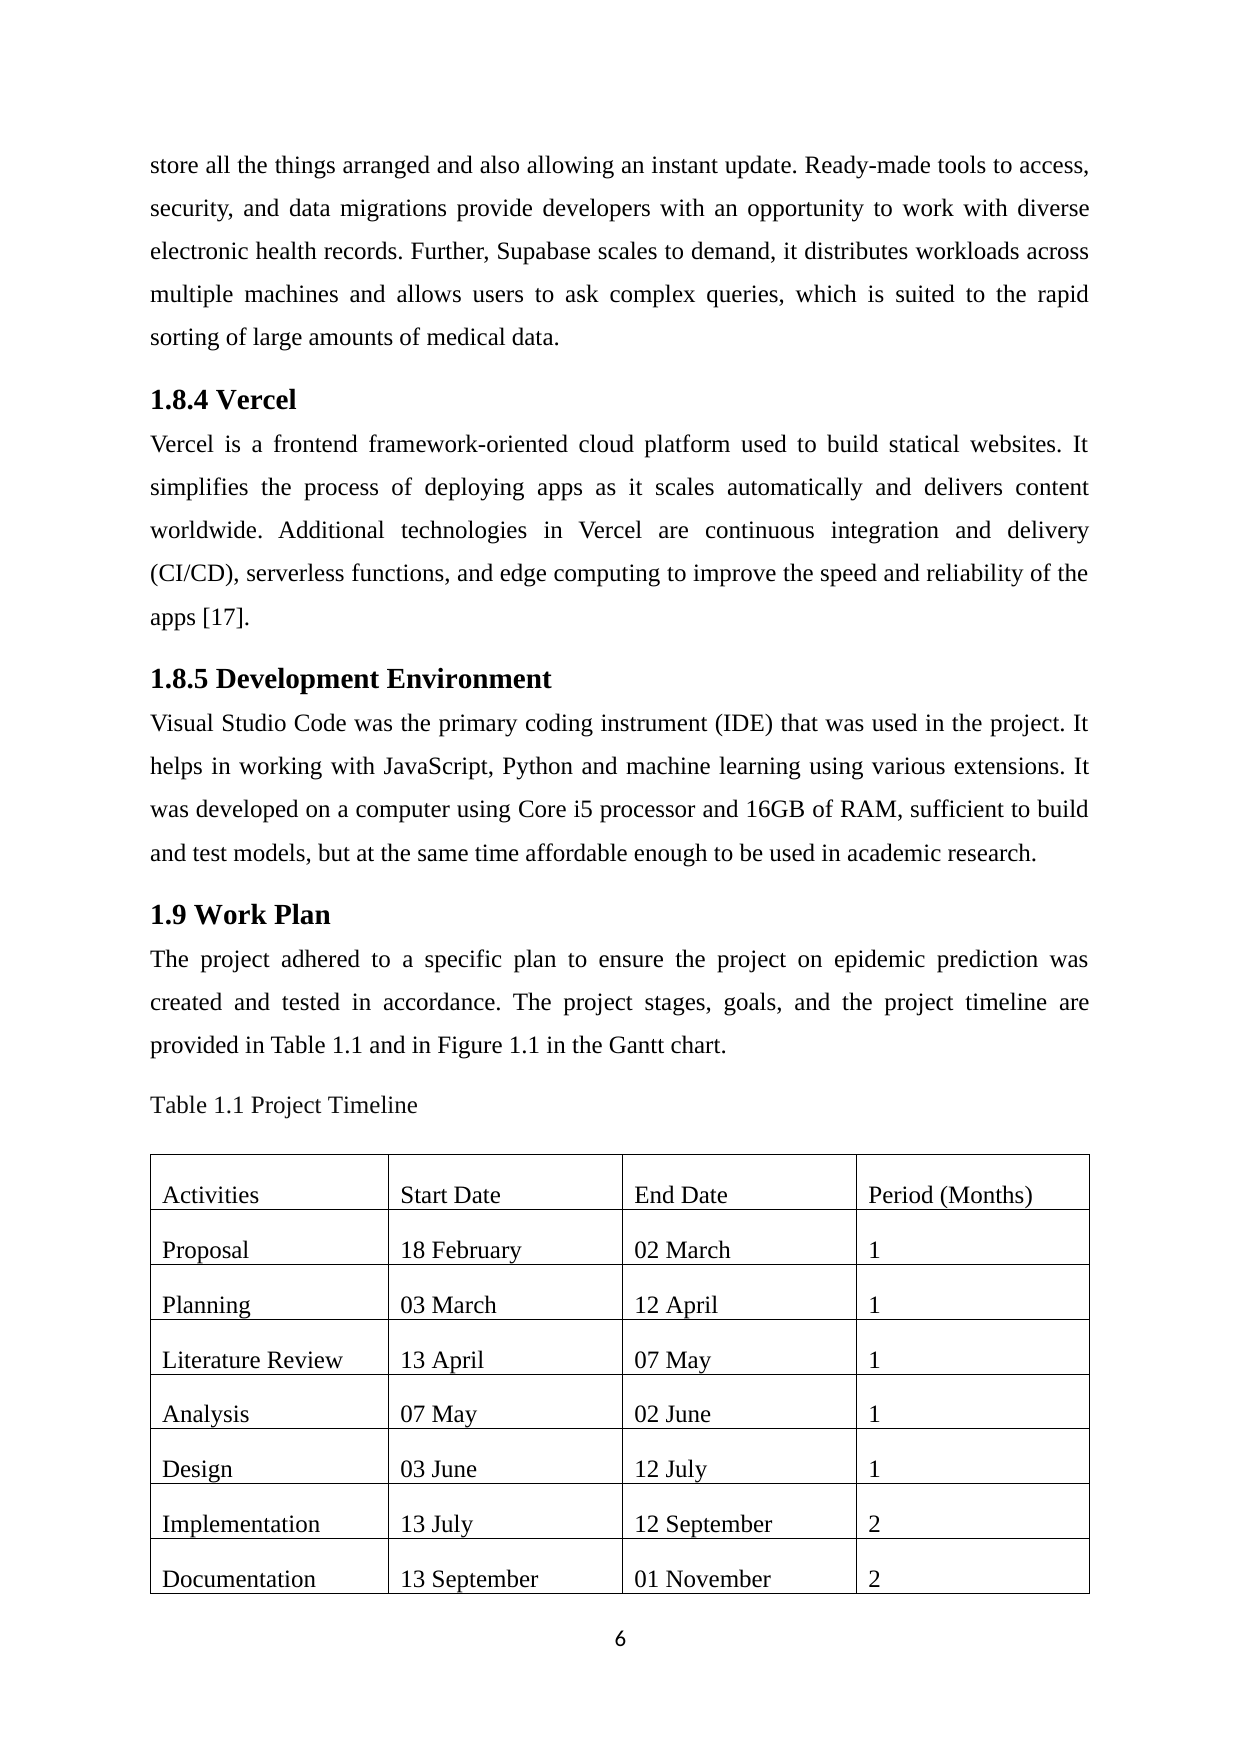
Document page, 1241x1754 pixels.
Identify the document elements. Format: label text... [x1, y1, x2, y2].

table_header Activities [151, 1155, 388, 1209]
table_cell Analysis [151, 1375, 388, 1428]
table_cell 02 March [623, 1210, 856, 1264]
table_cell 1 [857, 1429, 1089, 1483]
subtitle 1.9 Work Plan [150, 897, 1090, 931]
subtitle 1.8.4 Vercel [150, 382, 1090, 416]
table_cell 07 May [389, 1375, 622, 1428]
table_cell 1 [857, 1265, 1089, 1319]
subtitle 1.8.5 Development Environment [150, 661, 1090, 695]
table_cell 12 July [623, 1429, 856, 1483]
table_cell 2 [857, 1539, 1089, 1593]
text The project adhered to a specific plan to ensure the project on epidemic prediction was created and tested in accordance. The project stages, goals, and the project timeline are provided in Table 1.1 and in Figure 1.1 in the Gantt chart. [150, 944, 1090, 1059]
table_cell 1 [857, 1375, 1089, 1428]
table_cell 1 [857, 1210, 1089, 1264]
table_header Start Date [389, 1155, 622, 1209]
text Visual Studio Code was the primary coding instrument (IDE) that was used in the project. It helps in working with JavaScript, Python and machine learning using various extensions. It was developed on a computer using Core i5 processor and 16GB of RAM, sufficient to build and test models, but at the same time affordable enough to be used in academic research. [150, 708, 1090, 866]
table_cell 03 June [389, 1429, 622, 1483]
table_cell Implementation [151, 1484, 388, 1538]
table_cell 13 April [389, 1320, 622, 1373]
table_header Period (Months) [857, 1155, 1089, 1209]
table_cell 2 [857, 1484, 1089, 1538]
table_cell 12 April [623, 1265, 856, 1319]
text Vercel is a frontend framework-oriented cloud platform used to build statical websites. It simplifies the process of deploying apps as it scales automatically and delivers content worldwide. Additional technologies in Vercel are continuous integration and delivery (CI/CD), serverless functions, and edge computing to improve the speed and reliability of the apps [17]. [150, 429, 1090, 630]
table_cell Planning [151, 1265, 388, 1319]
table_cell Documentation [151, 1539, 388, 1593]
table_header End Date [623, 1155, 856, 1209]
table_cell 02 June [623, 1375, 856, 1428]
table_cell 13 September [389, 1539, 622, 1593]
table_cell 13 July [389, 1484, 622, 1538]
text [150, 150, 1090, 351]
table_cell 01 November [623, 1539, 856, 1593]
table_cell 07 May [623, 1320, 856, 1373]
table_cell Literature Review [151, 1320, 388, 1373]
table_cell 18 February [389, 1210, 622, 1264]
table_cell 03 March [389, 1265, 622, 1319]
text Table 1.1 Project Timeline [150, 1090, 1090, 1119]
table_cell Design [151, 1429, 388, 1483]
table_cell Proposal [151, 1210, 388, 1264]
table_cell 1 [857, 1320, 1089, 1373]
table_cell 12 September [623, 1484, 856, 1538]
